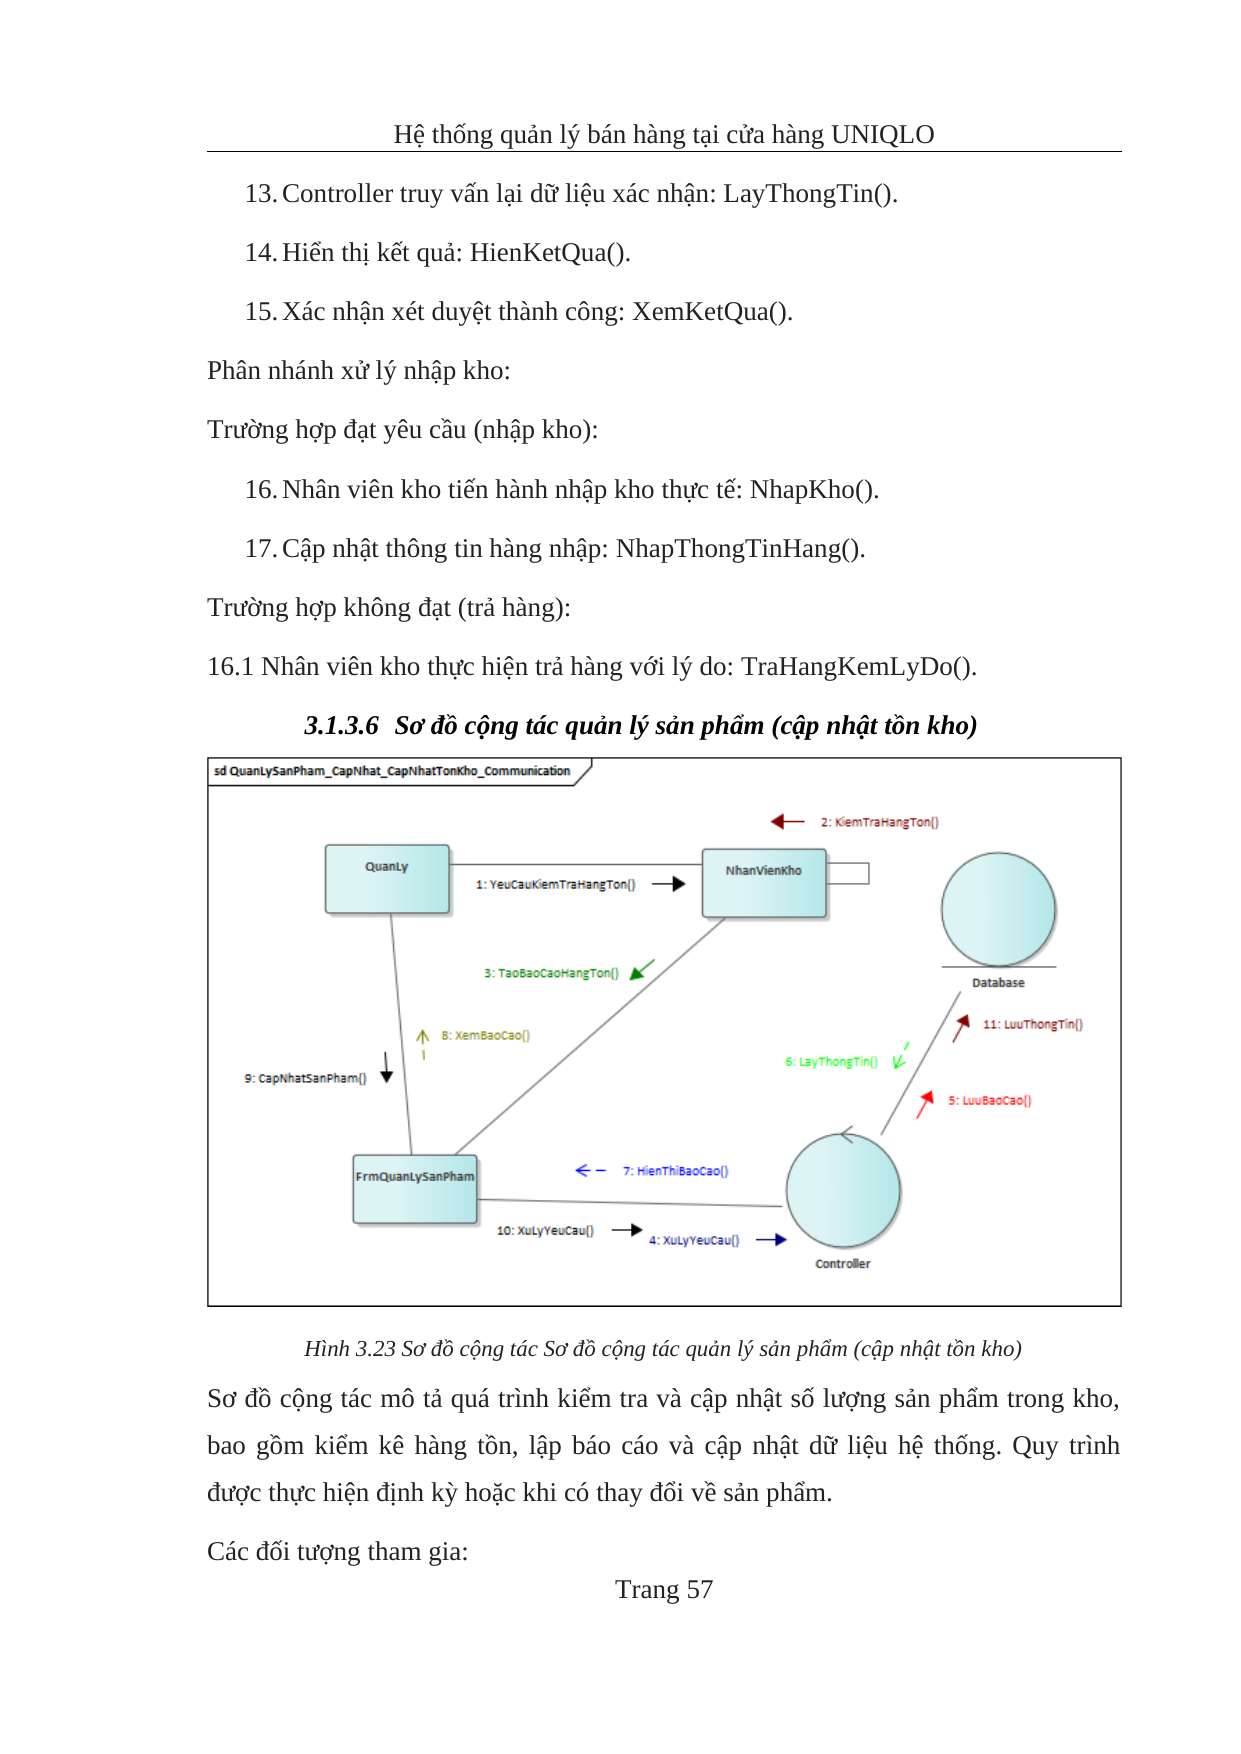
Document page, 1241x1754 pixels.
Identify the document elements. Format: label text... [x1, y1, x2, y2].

list Hiển thị kết quả: HienKetQua(). [244, 236, 1122, 267]
picture [206, 756, 1122, 1307]
text Phân nhánh xử lý nhập kho: [207, 354, 1122, 386]
list Controller truy vấn lại dữ liệu xác nhận: LayThongTin(). [244, 177, 1122, 208]
list Nhân viên kho tiến hành nhập kho thực tế: NhapKho(). [244, 473, 1122, 504]
text Các đối tượng tham gia: [207, 1535, 1122, 1566]
list Xác nhận xét duyệt thành công: XemKetQua(). [244, 295, 1122, 326]
list Cập nhật thông tin hàng nhập: NhapThongTinHang(). [244, 532, 1122, 563]
text Trường hợp không đạt (trả hàng): [207, 591, 1122, 622]
text Sơ đồ cộng tác mô tả quá trình kiểm tra và cập nhật số lượng sản phẩm trong kho, bao gồm kiểm kê hàng tồn, lập báo cáo và cập nhật dữ liệu hệ thống. Quy trình được thực hiện định kỳ hoặc khi có thay đổi về sản phẩm. [207, 1382, 1122, 1507]
subtitle Sơ đồ cộng tác quản lý sản phẩm (cập nhật tồn kho) [304, 709, 1122, 741]
text 16.1 Nhân viên kho thực hiện trả hàng với lý do: TraHangKemLyDo(). [207, 650, 1122, 681]
text Trường hợp đạt yêu cầu (nhập kho): [207, 414, 1122, 445]
